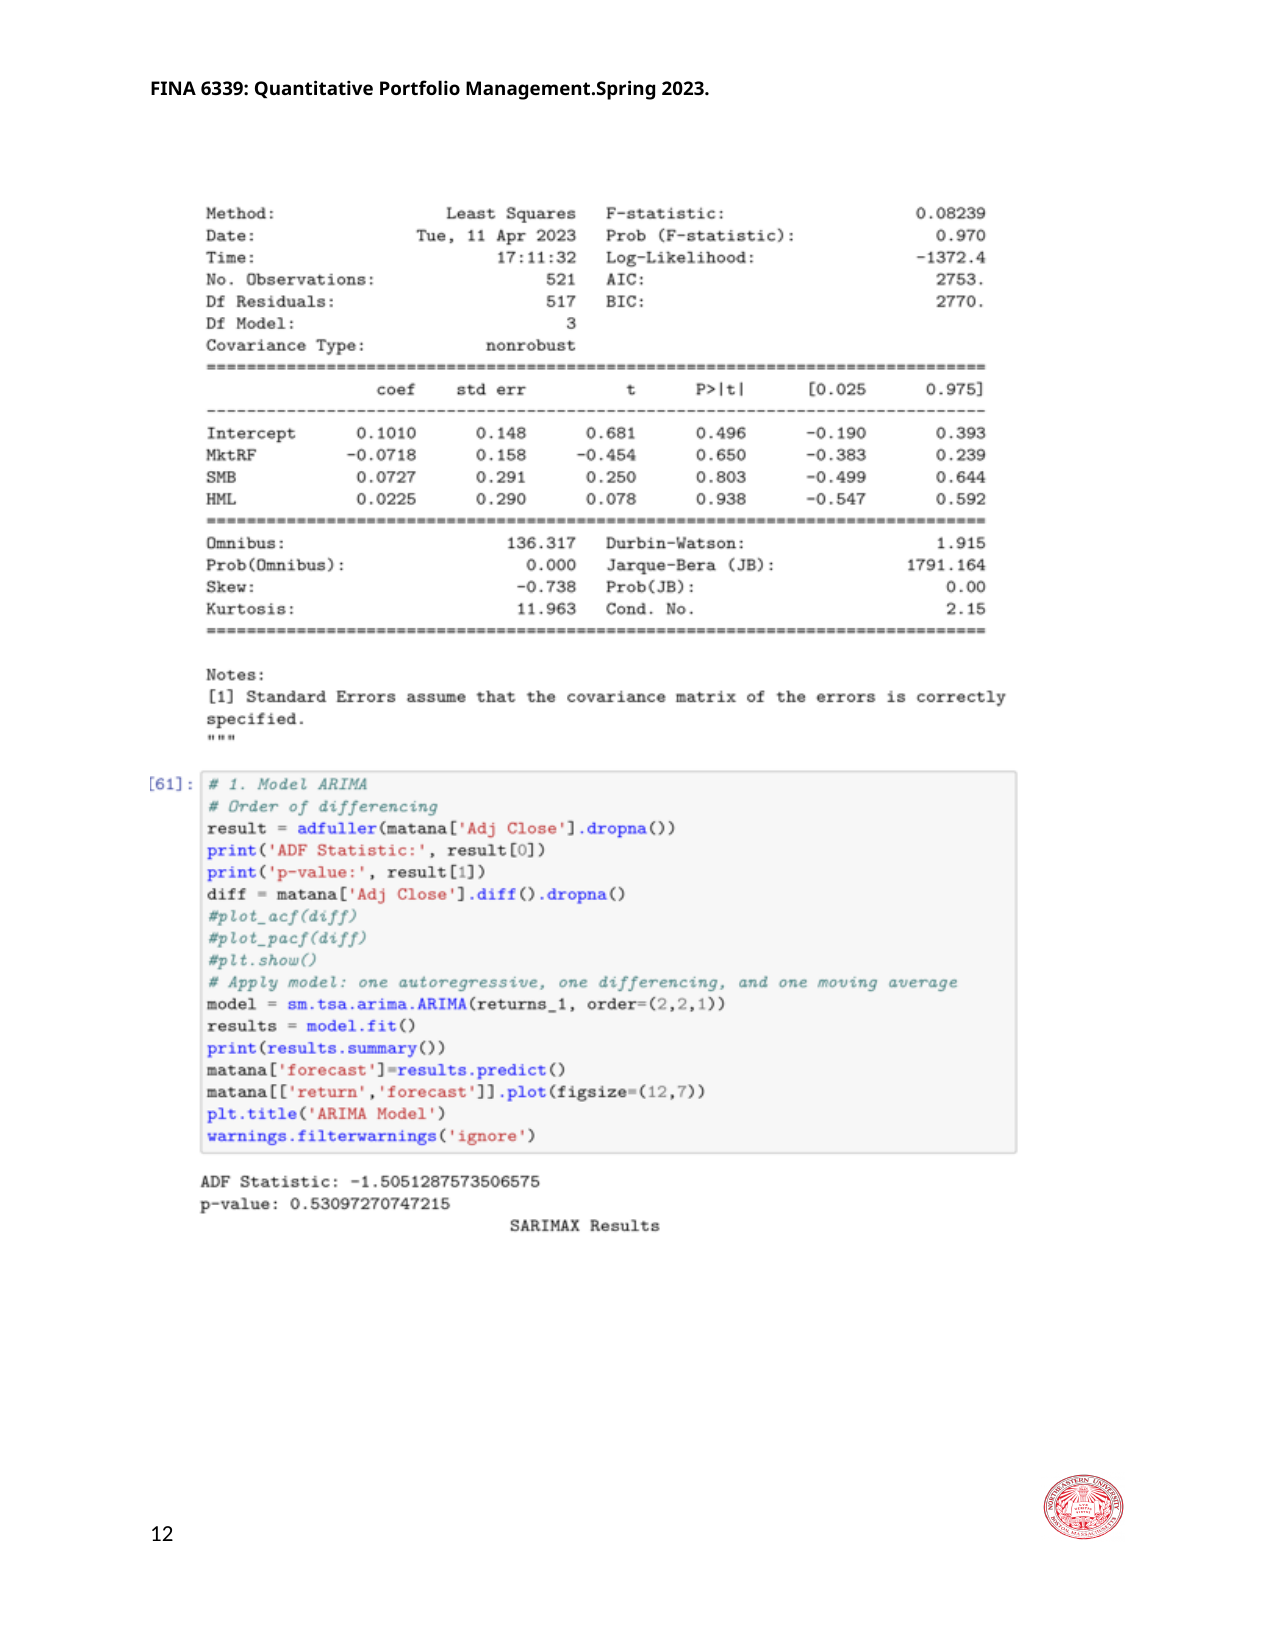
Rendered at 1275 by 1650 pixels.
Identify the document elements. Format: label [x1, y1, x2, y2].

picture [1041, 1472, 1125, 1542]
picture [150, 150, 1093, 1250]
